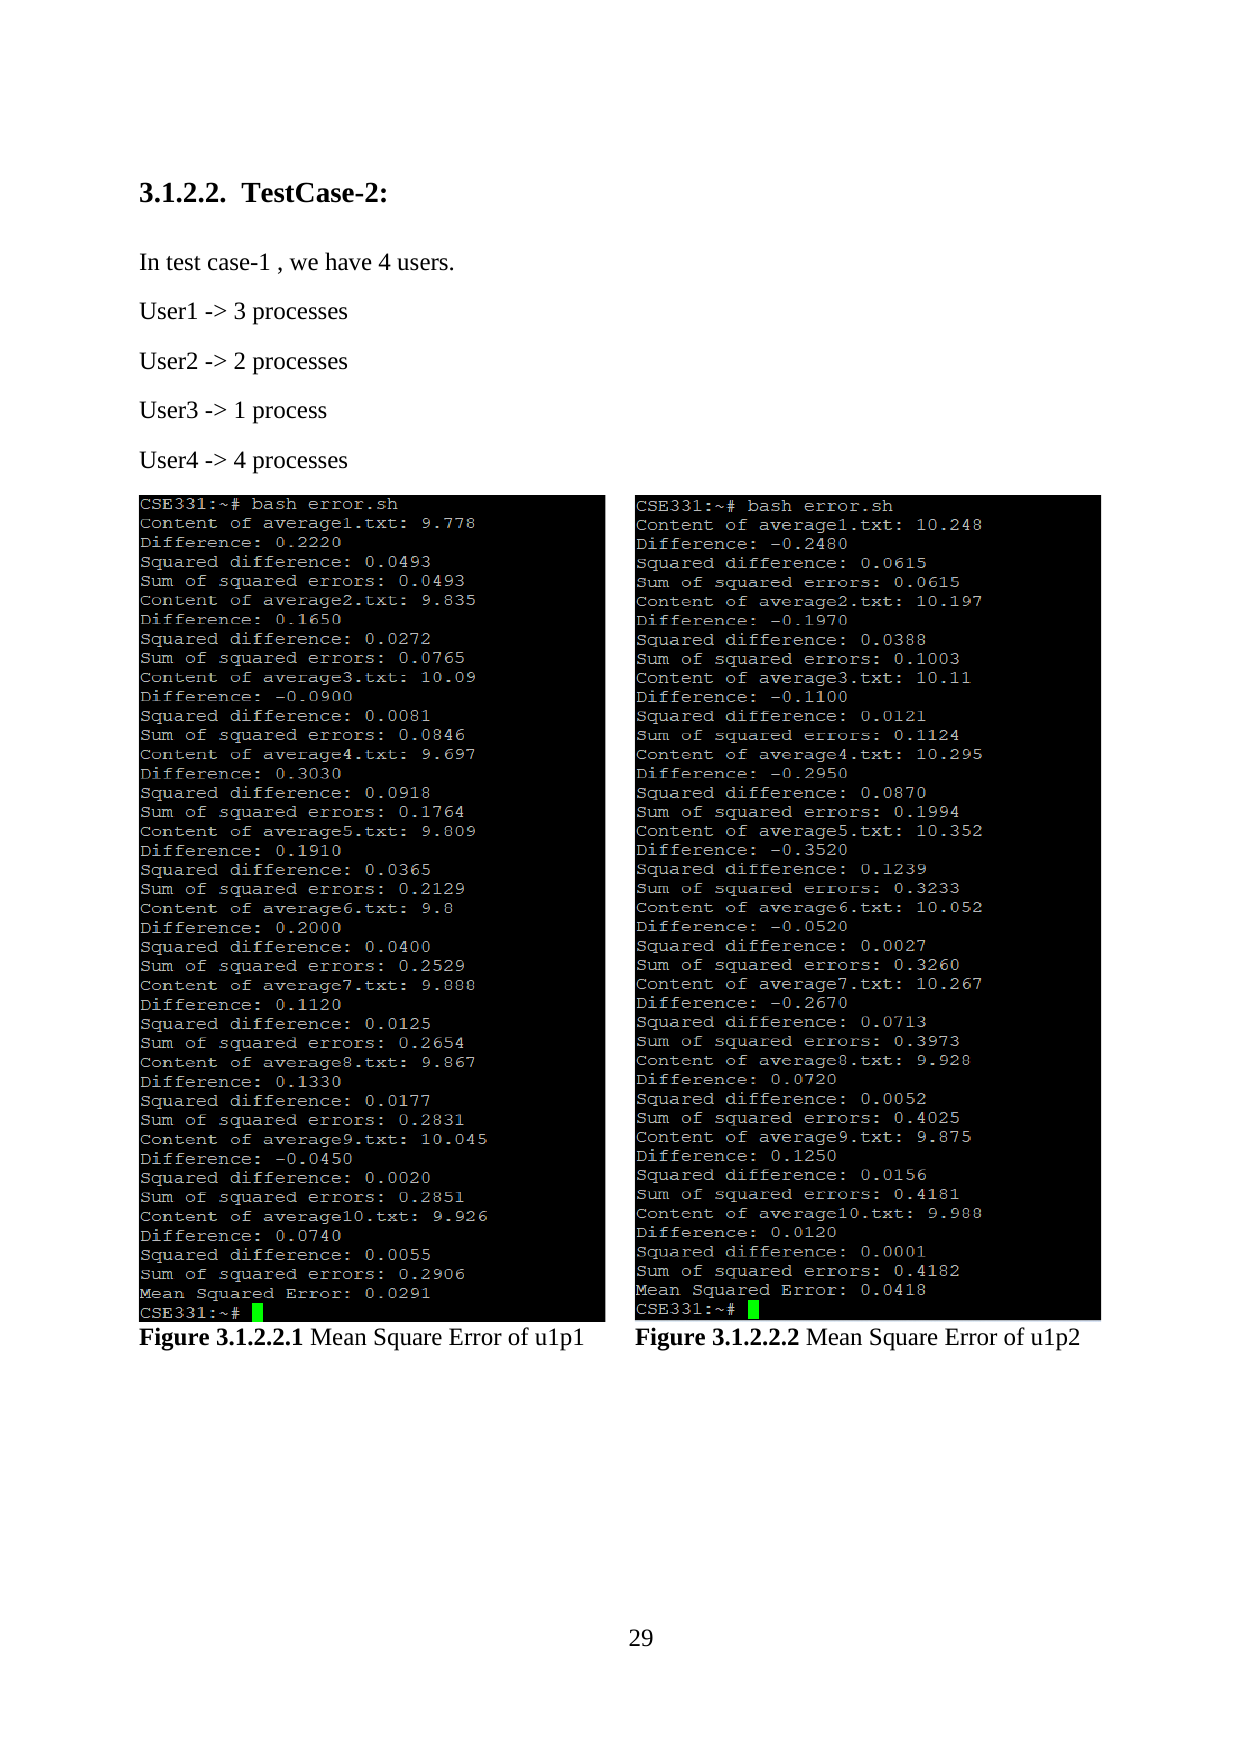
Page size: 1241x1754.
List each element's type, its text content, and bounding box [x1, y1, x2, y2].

picture [138, 495, 606, 1322]
text User4 -> 4 processes [139, 445, 1101, 474]
text 3.1.2.2. TestCase-2: [139, 176, 1101, 209]
text User3 -> 1 process [139, 396, 1101, 424]
text User1 -> 3 processes [139, 296, 1101, 325]
text User2 -> 2 processes [139, 346, 1101, 375]
text In test case-1 , we have 4 users. [139, 247, 1101, 276]
picture [634, 495, 1102, 1322]
